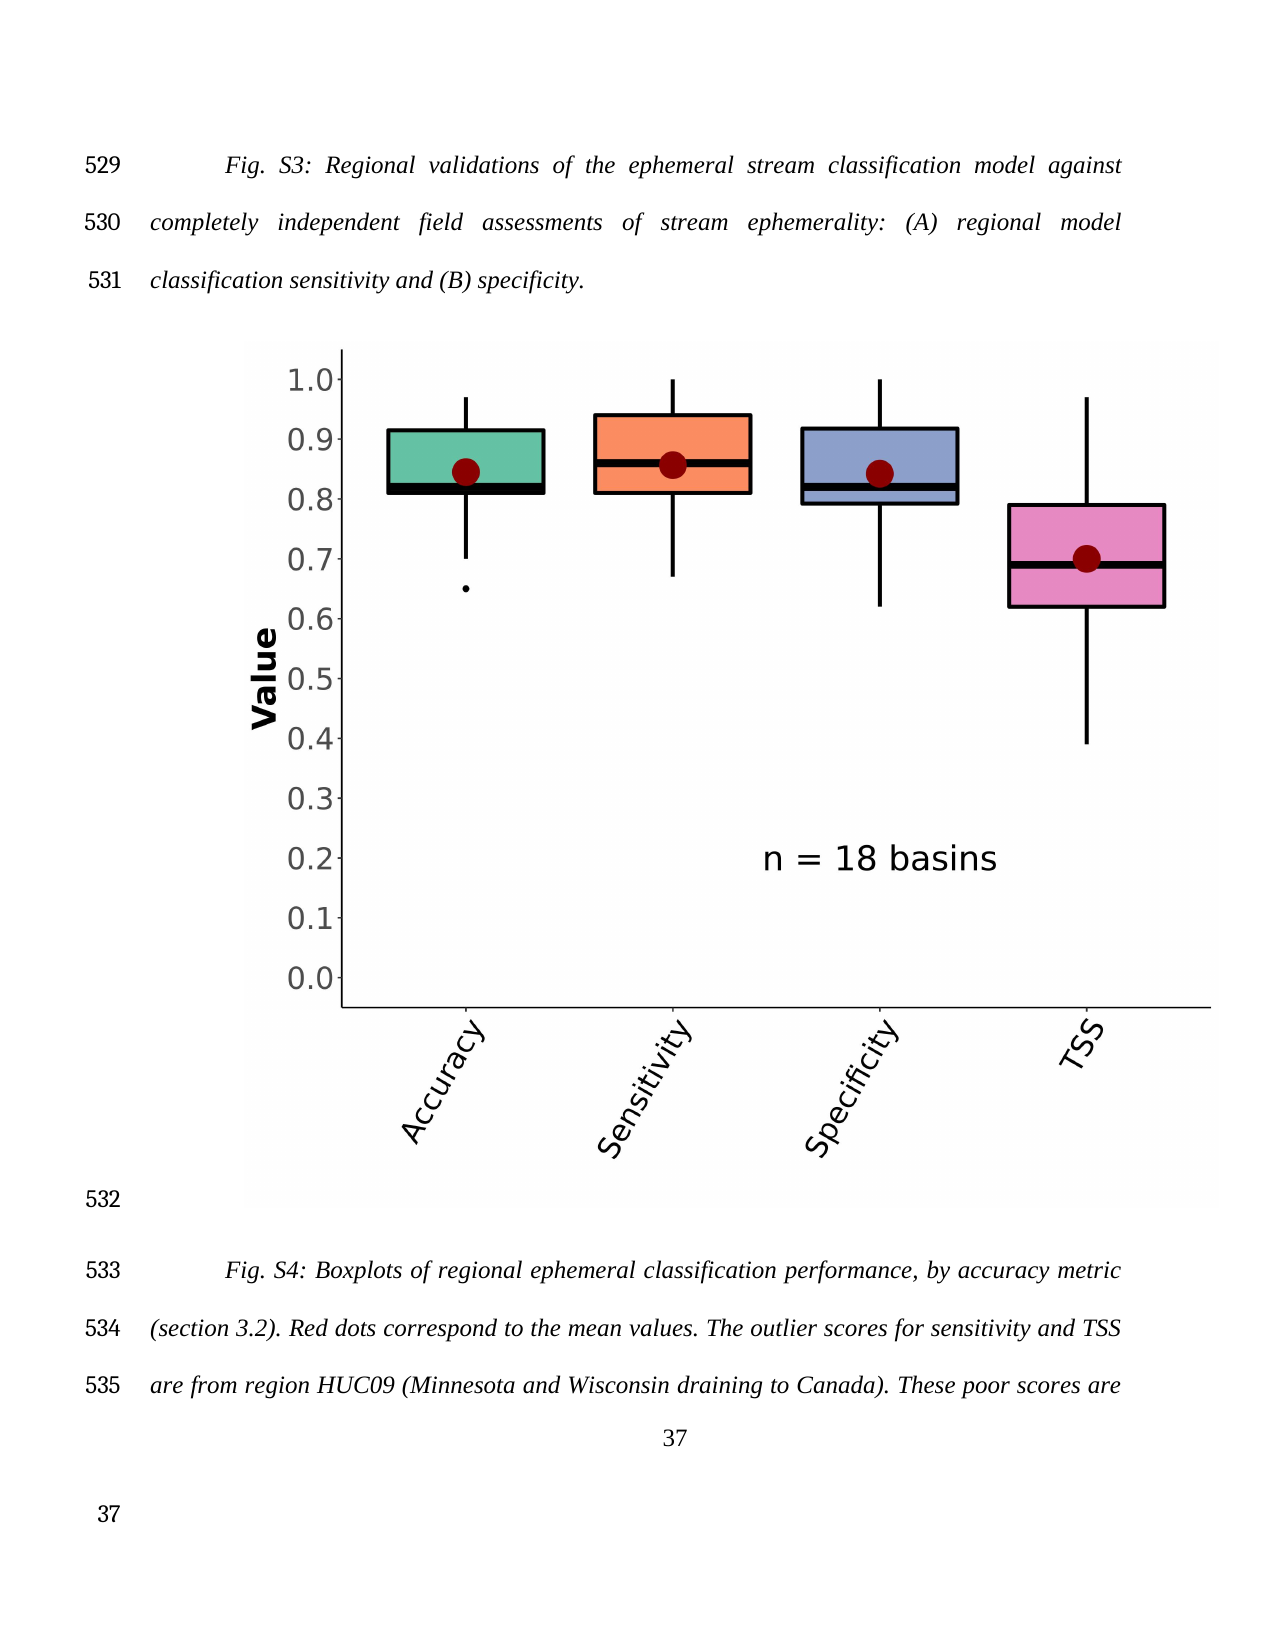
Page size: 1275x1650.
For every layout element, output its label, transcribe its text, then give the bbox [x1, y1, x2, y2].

picture [243, 341, 1219, 1208]
text Fig. S3: Regional validations of the ephemeral stream classification model against completely independent field assessments of stream ephemerality: (A) regional model classification sensitivity and (B) specificity. [150, 150, 1125, 294]
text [150, 1255, 1125, 1399]
